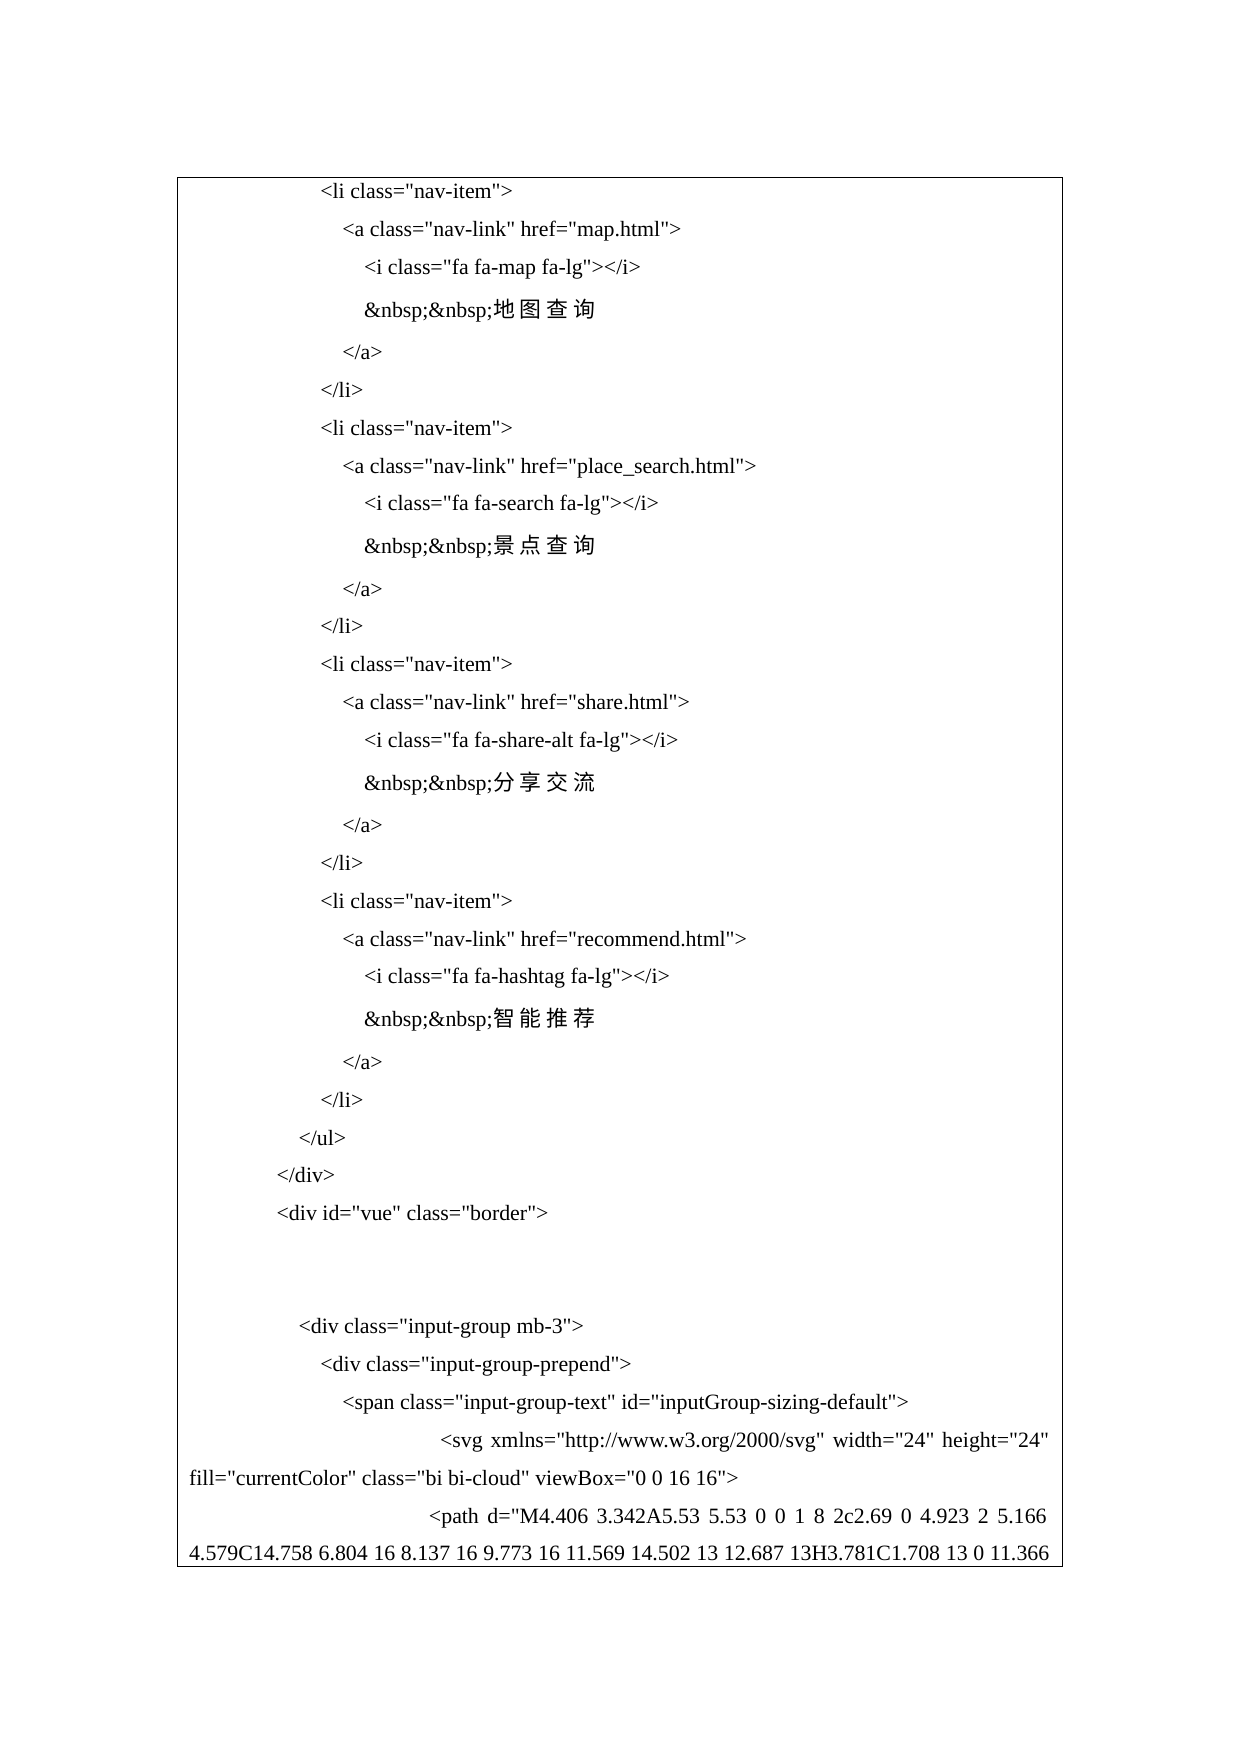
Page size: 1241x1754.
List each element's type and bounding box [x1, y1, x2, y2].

table_header [178, 178, 1062, 1566]
